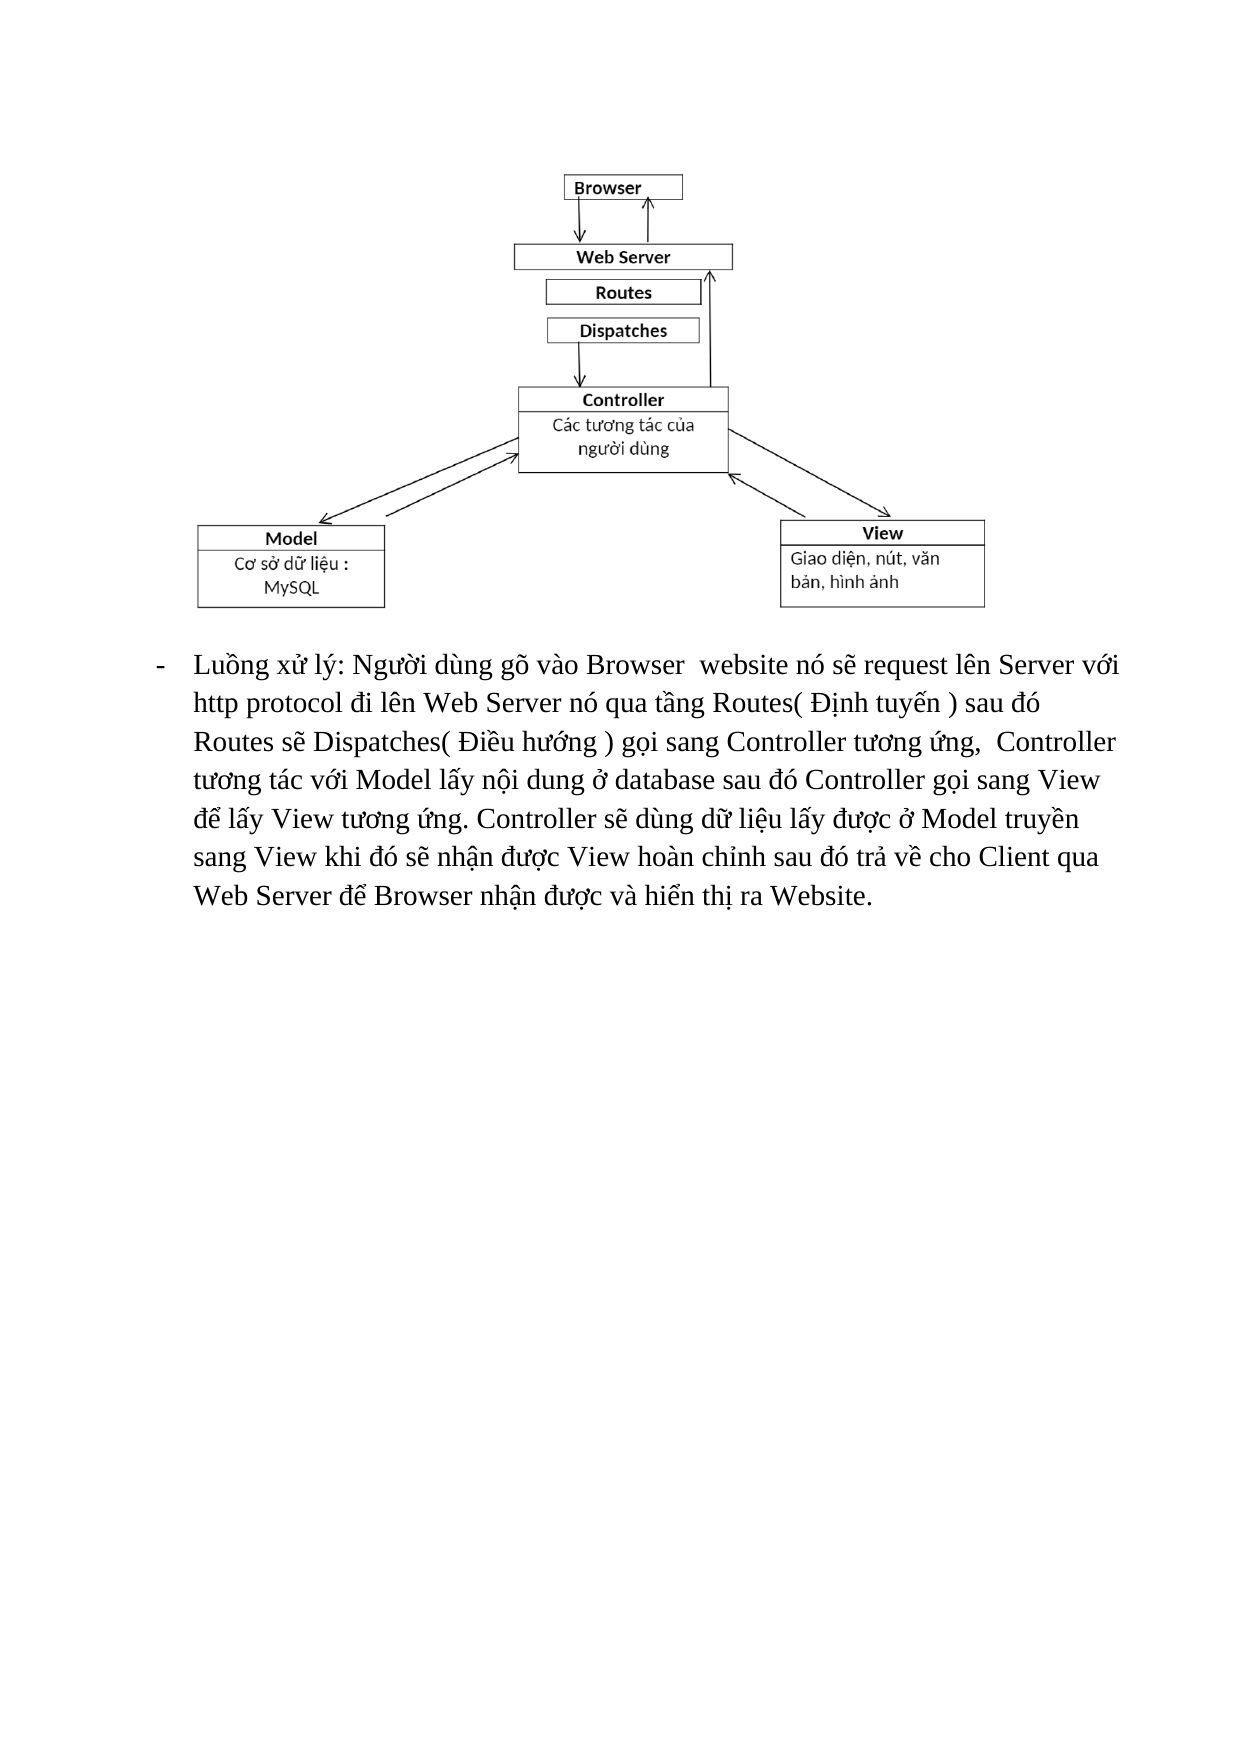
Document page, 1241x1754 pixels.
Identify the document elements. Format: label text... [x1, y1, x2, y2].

picture [118, 118, 1122, 643]
list Luồng xử lý: Người dùng gõ vào Browser website nó sẽ request lên Server với http protocol đi lên Web Server nó qua tầng Routes( Định tuyến ) sau đó Routes sẽ Dispatches( Điều hướng ) gọi sang Controller tương ứng, Controller tương tác với Model lấy nội dung ở database sau đó Controller gọi sang View để lấy View tương ứng. Controller sẽ dùng dữ liệu lấy được ở Model truyền sang View khi đó sẽ nhận được View hoàn chỉnh sau đó trả về cho Client qua Web Server để Browser nhận được và hiển thị ra Website. [156, 647, 1122, 912]
